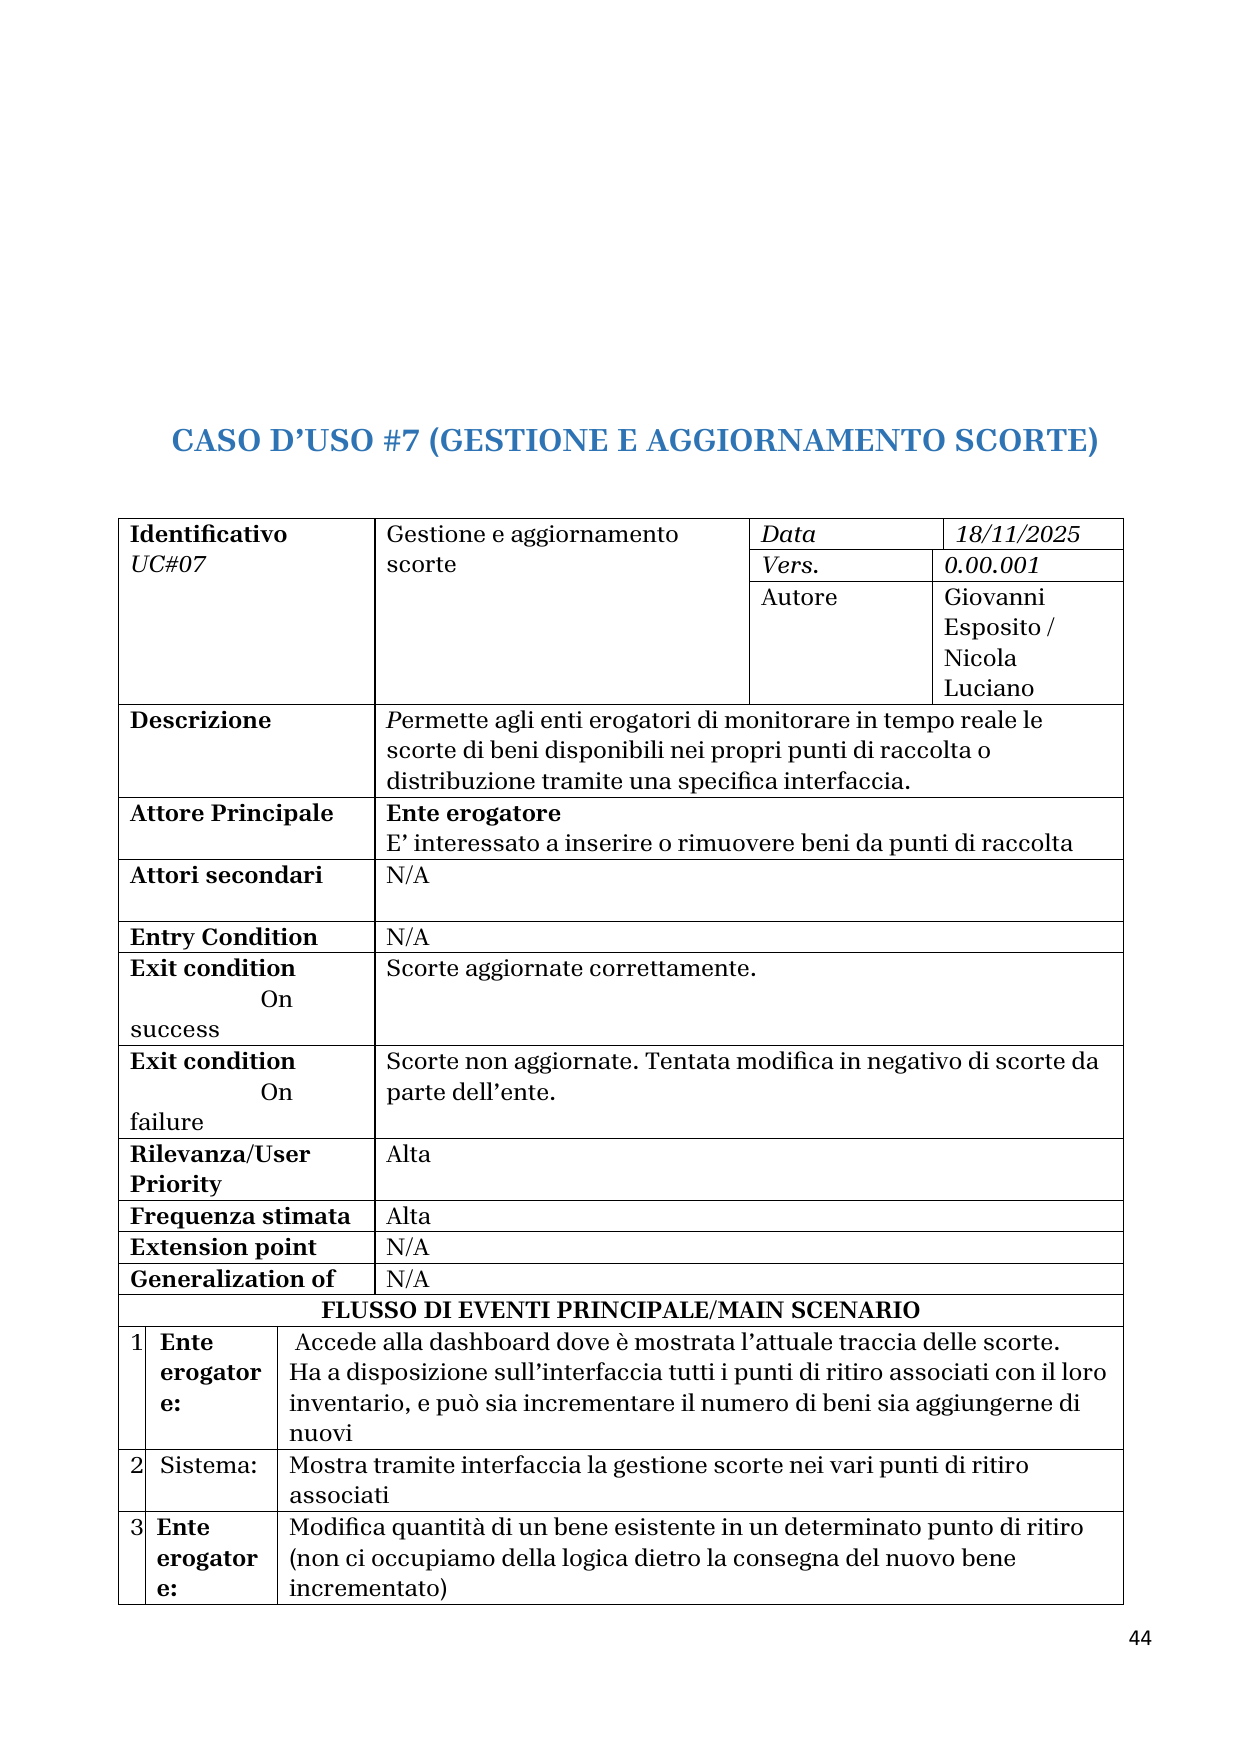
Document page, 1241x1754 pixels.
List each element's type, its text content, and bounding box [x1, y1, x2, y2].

table_cell N/A [376, 922, 1123, 952]
table_cell 3 [119, 1512, 145, 1604]
table_cell Ente erogatore: [146, 1327, 277, 1449]
table_cell Modifica quantità di un bene esistente in un determinato punto di ritiro (non ci occupiamo della logica dietro la consegna del nuovo bene incrementato) [278, 1512, 1123, 1604]
table_cell Scorte aggiornate correttamente. [376, 953, 1123, 1045]
table_header 18/11/2025 [944, 519, 1123, 549]
table_cell Frequenza stimata [119, 1201, 374, 1231]
table_cell FLUSSO DI EVENTI PRINCIPALE/MAIN SCENARIO [119, 1295, 1123, 1326]
table_header Data [750, 519, 943, 549]
table_cell N/A [376, 860, 1123, 921]
table_cell Autore [750, 582, 932, 704]
table_cell Descrizione [119, 705, 374, 797]
table_cell Attori secondari [119, 860, 374, 921]
table_cell Entry Condition [119, 922, 374, 952]
table_cell Vers. [750, 550, 932, 581]
text CASO D’USO #7 (GESTIONE E AGGIORNAMENTO SCORTE) [118, 419, 1152, 460]
table_cell Exit condition On failure [119, 1046, 374, 1137]
table_cell Ente erogatore: [146, 1512, 277, 1604]
table_cell Giovanni Esposito / Nicola Luciano [933, 582, 1123, 704]
table_cell 1 [119, 1327, 145, 1449]
table_cell Sistema: [146, 1450, 277, 1511]
table_header Gestione e aggiornamento scorte [376, 519, 749, 704]
table_cell Scorte non aggiornate. Tentata modifica in negativo di scorte da parte dell’ente. [376, 1046, 1123, 1137]
table_cell Extension point [119, 1232, 374, 1263]
table_cell Attore Principale [119, 798, 374, 859]
table_cell Mostra tramite interfaccia la gestione scorte nei vari punti di ritiro associati [278, 1450, 1123, 1511]
table_cell 2 [119, 1450, 145, 1511]
table_cell Alta [376, 1201, 1123, 1231]
table_cell N/A [376, 1264, 1123, 1294]
table_cell 0.00.001 [933, 550, 1123, 581]
table_header Identificativo UC#07 [119, 519, 374, 704]
table_cell Alta [376, 1139, 1123, 1199]
table_cell Rilevanza/User Priority [119, 1139, 374, 1199]
table_cell Exit condition On success [119, 953, 374, 1045]
table_cell Accede alla dashboard dove è mostrata l’attuale traccia delle scorte. Ha a disposizione sull’interfaccia tutti i punti di ritiro associati con il loro inventario, e può sia incrementare il numero di beni sia aggiungerne di nuovi [278, 1327, 1123, 1449]
table_cell Ente erogatore E’ interessato a inserire o rimuovere beni da punti di raccolta [376, 798, 1123, 859]
table_cell N/A [376, 1232, 1123, 1263]
table_cell Permette agli enti erogatori di monitorare in tempo reale le scorte di beni disponibili nei propri punti di raccolta o distribuzione tramite una specifica interfaccia. [376, 705, 1123, 797]
table_cell Generalization of [119, 1264, 374, 1294]
